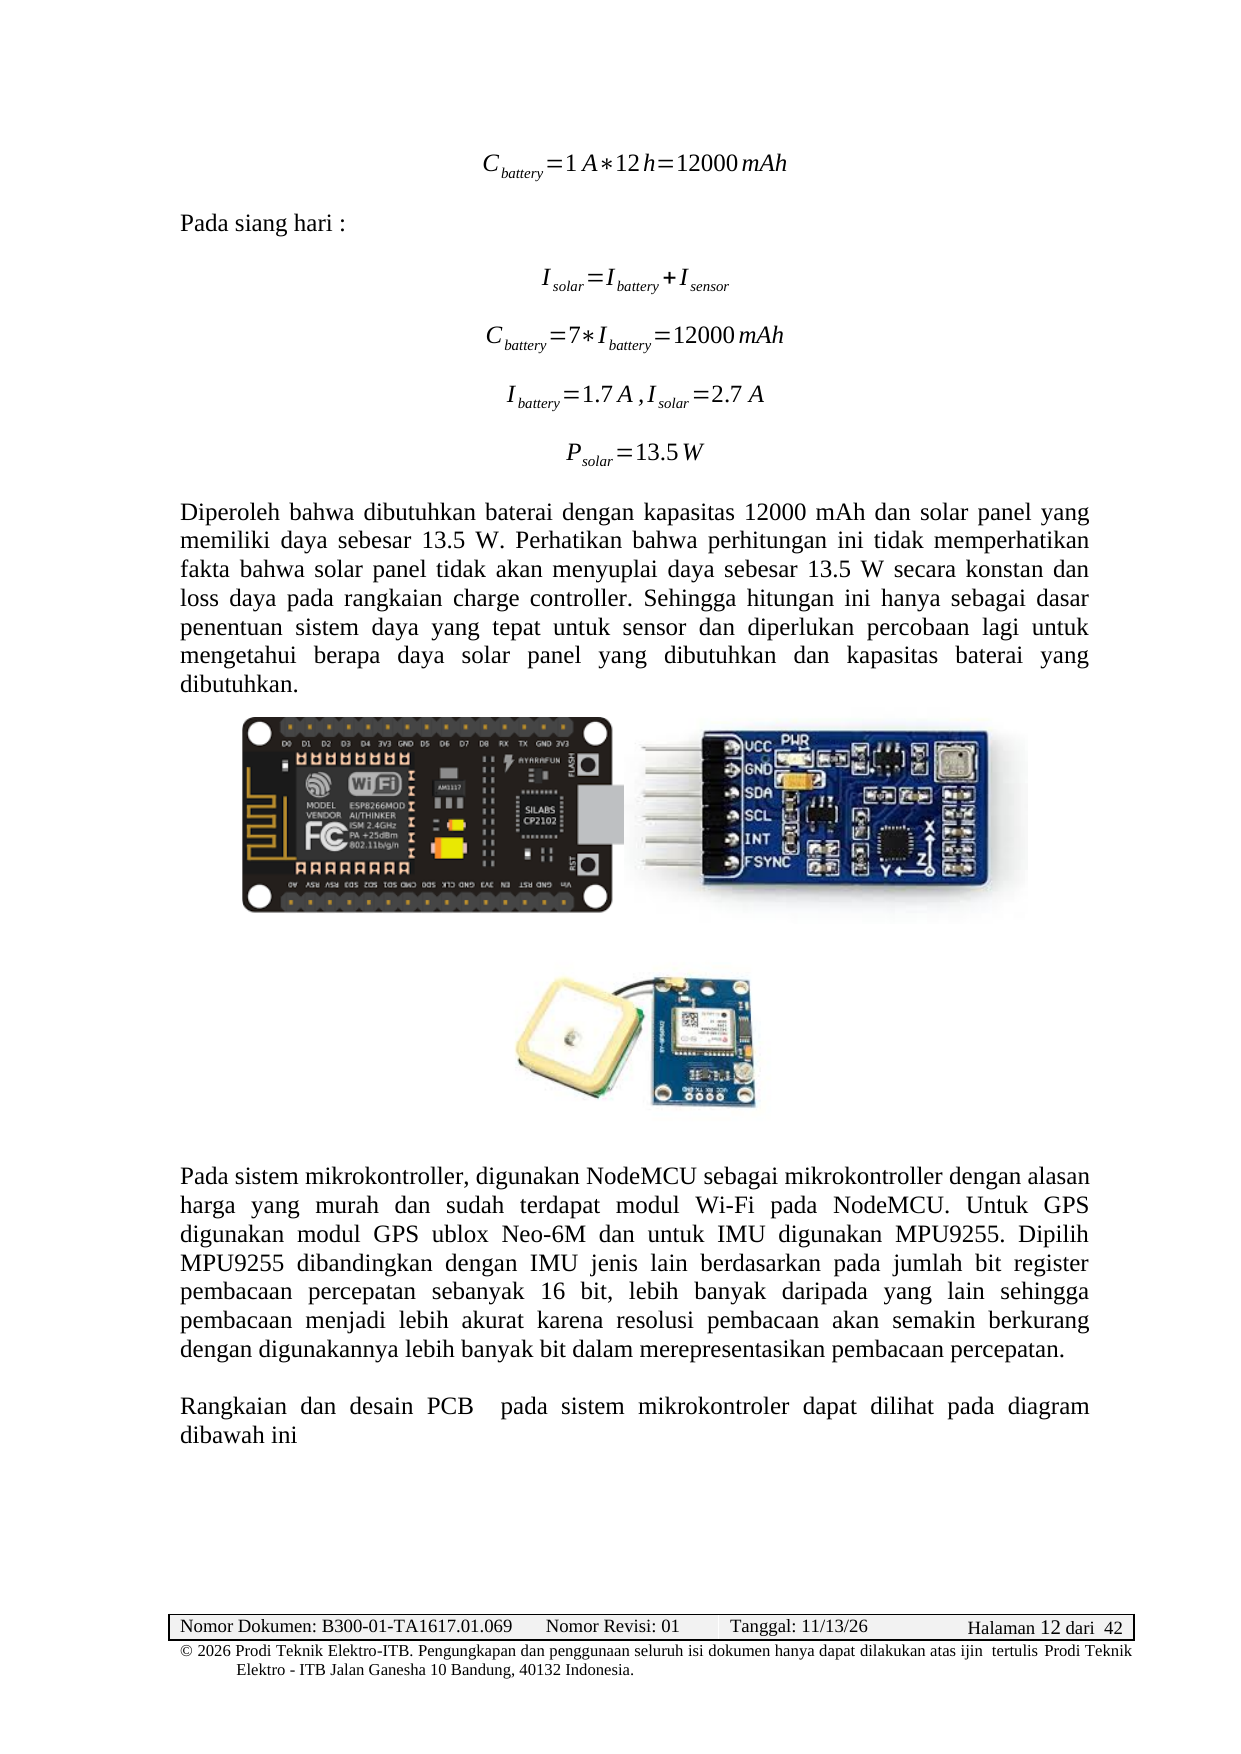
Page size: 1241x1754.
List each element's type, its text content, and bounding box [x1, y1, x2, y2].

text Pada siang hari : [180, 208, 1090, 237]
picture [242, 698, 1028, 1162]
text Pada sistem mikrokontroller, digunakan NodeMCU sebagai mikrokontroller dengan alasan harga yang murah dan sudah terdapat modul Wi-Fi pada NodeMCU. Untuk GPS digunakan modul GPS ublox Neo-6M dan untuk IMU digunakan MPU9255. Dipilih MPU9255 dibandingkan dengan IMU jenis lain berdasarkan pada jumlah bit register pembacaan percepatan sebanyak 16 bit, lebih banyak daripada yang lain sehingga pembacaan menjadi lebih akurat karena resolusi pembacaan akan semakin berkurang dengan digunakannya lebih banyak bit dalam merepresentasikan pembacaan percepatan. [180, 1161, 1090, 1363]
text Diperoleh bahwa dibutuhkan baterai dengan kapasitas 12000 mAh dan solar panel yang memiliki daya sebesar 13.5 W. Perhatikan bahwa perhitungan ini tidak memperhatikan fakta bahwa solar panel tidak akan menyuplai daya sebesar 13.5 W secara konstan dan loss daya pada rangkaian charge controller. Sehingga hitungan ini hanya sebagai dasar penentuan sistem daya yang tepat untuk sensor dan diperlukan percobaan lagi untuk mengetahui berapa daya solar panel yang dibutuhkan dan kapasitas baterai yang dibutuhkan. [180, 497, 1090, 698]
text Rangkaian dan desain PCB pada sistem mikrokontroler dapat dilihat pada diagram dibawah ini [180, 1391, 1090, 1449]
